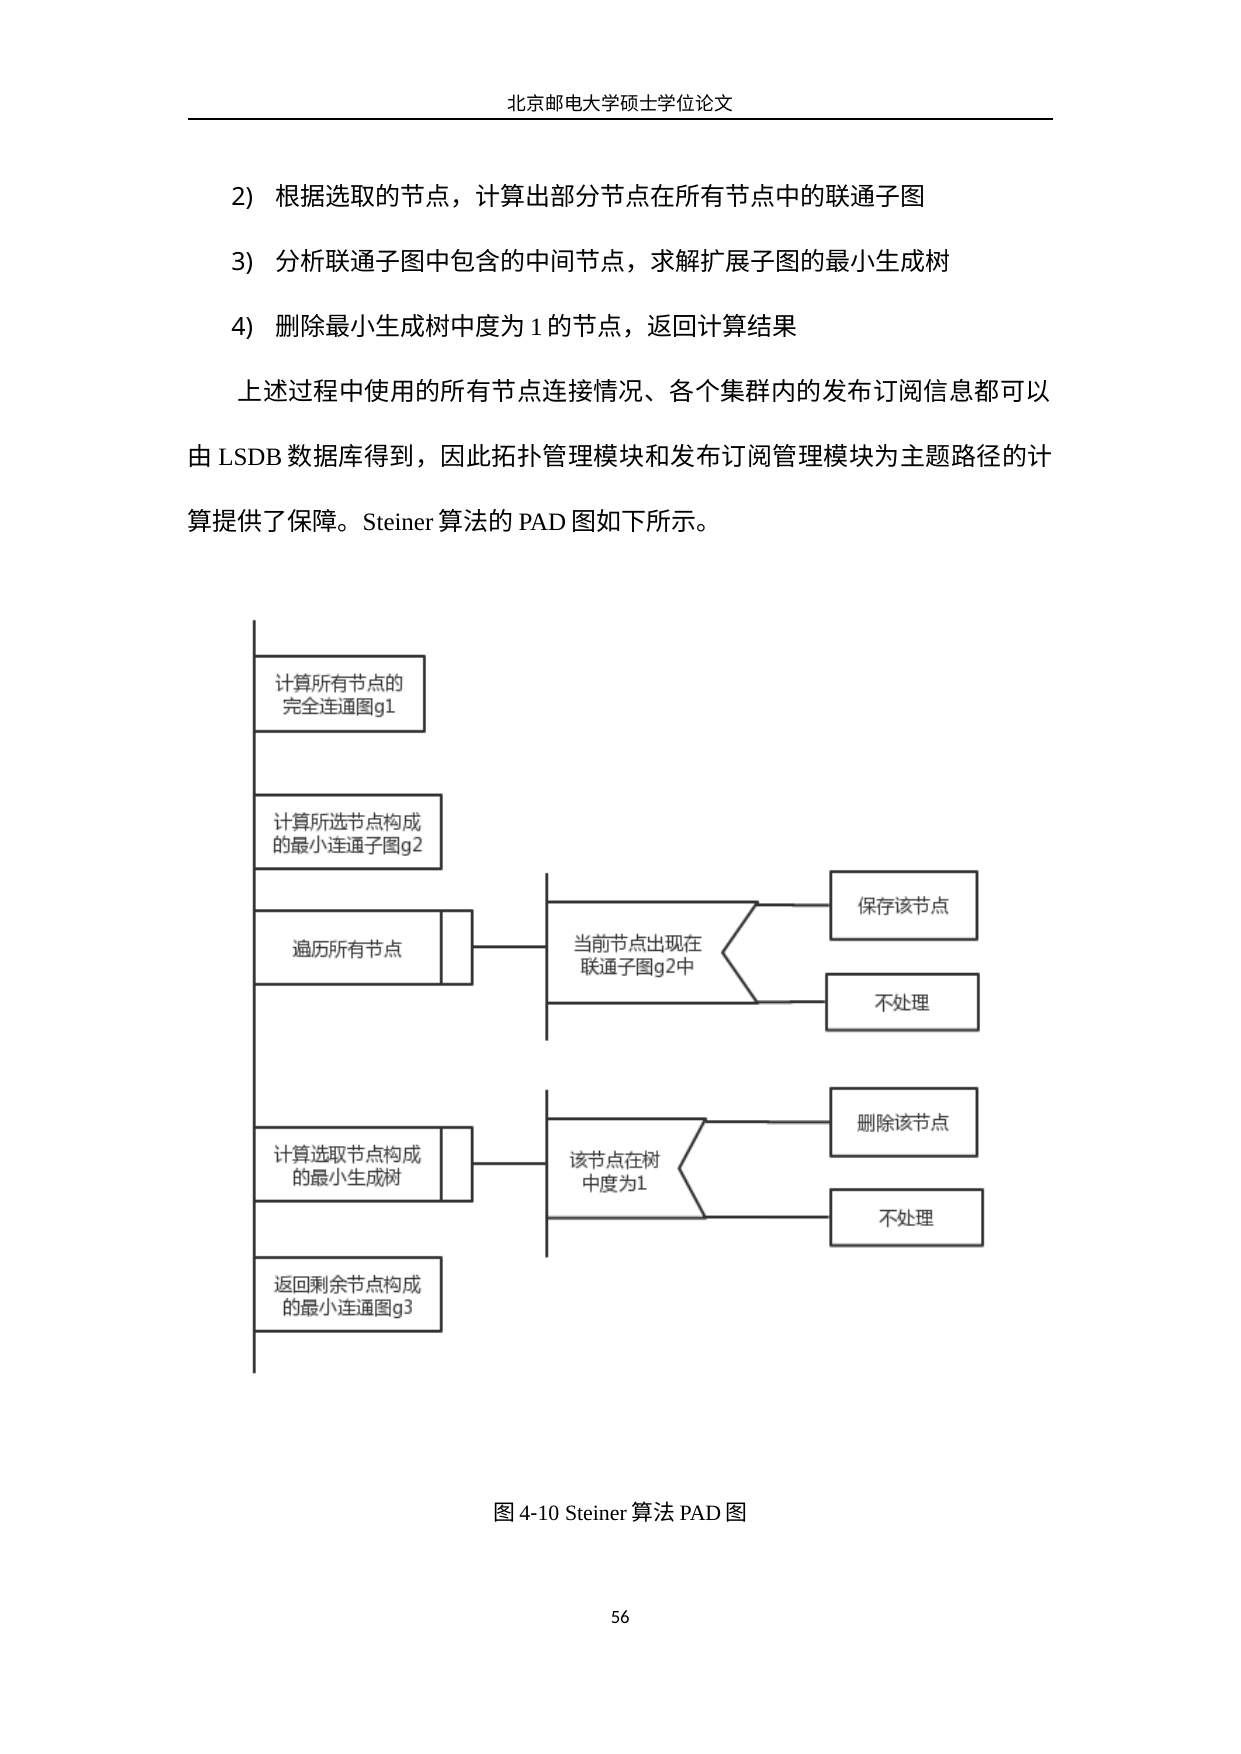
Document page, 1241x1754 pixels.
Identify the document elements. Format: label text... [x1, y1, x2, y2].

text 上述过程中使用的所有节点连接情况、各个集群内的发布订阅信息都可以由LSDB数据库得到，因此拓扑管理模块和发布订阅管理模块为主题路径的计算提供了保障。Steiner算法的PAD图如下所示。 [187, 357, 1053, 552]
list 分析联通子图中包含的中间节点，求解扩展子图的最小生成树 [231, 227, 1053, 292]
list 删除最小生成树中度为1的节点，返回计算结果 [231, 292, 1053, 357]
text 图4-10 Steiner算法PAD图 [187, 1494, 1053, 1527]
picture [187, 552, 1069, 1463]
list 根据选取的节点，计算出部分节点在所有节点中的联通子图 [231, 162, 1053, 227]
